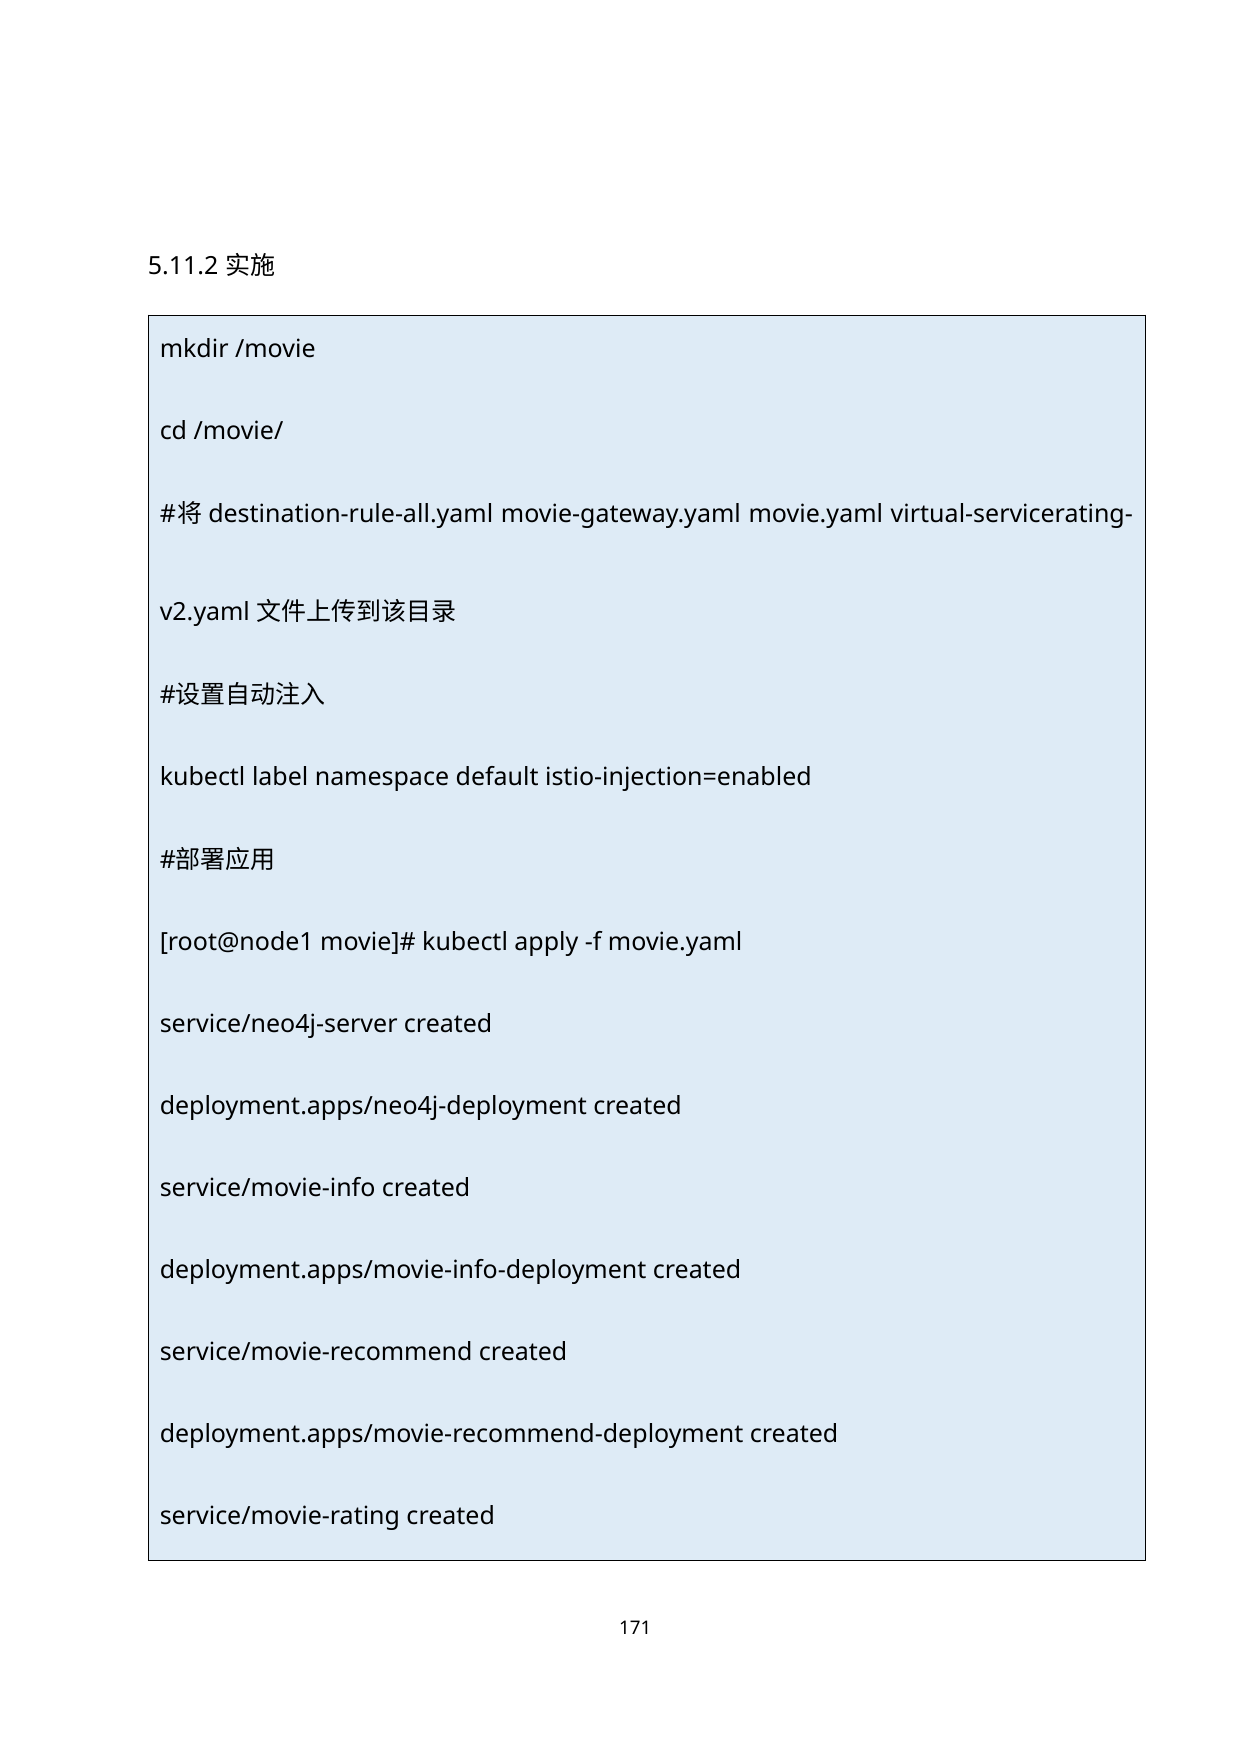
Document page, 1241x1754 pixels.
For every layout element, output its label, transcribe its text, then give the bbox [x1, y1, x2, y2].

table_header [149, 316, 1145, 1560]
list 实施 [148, 231, 1122, 296]
